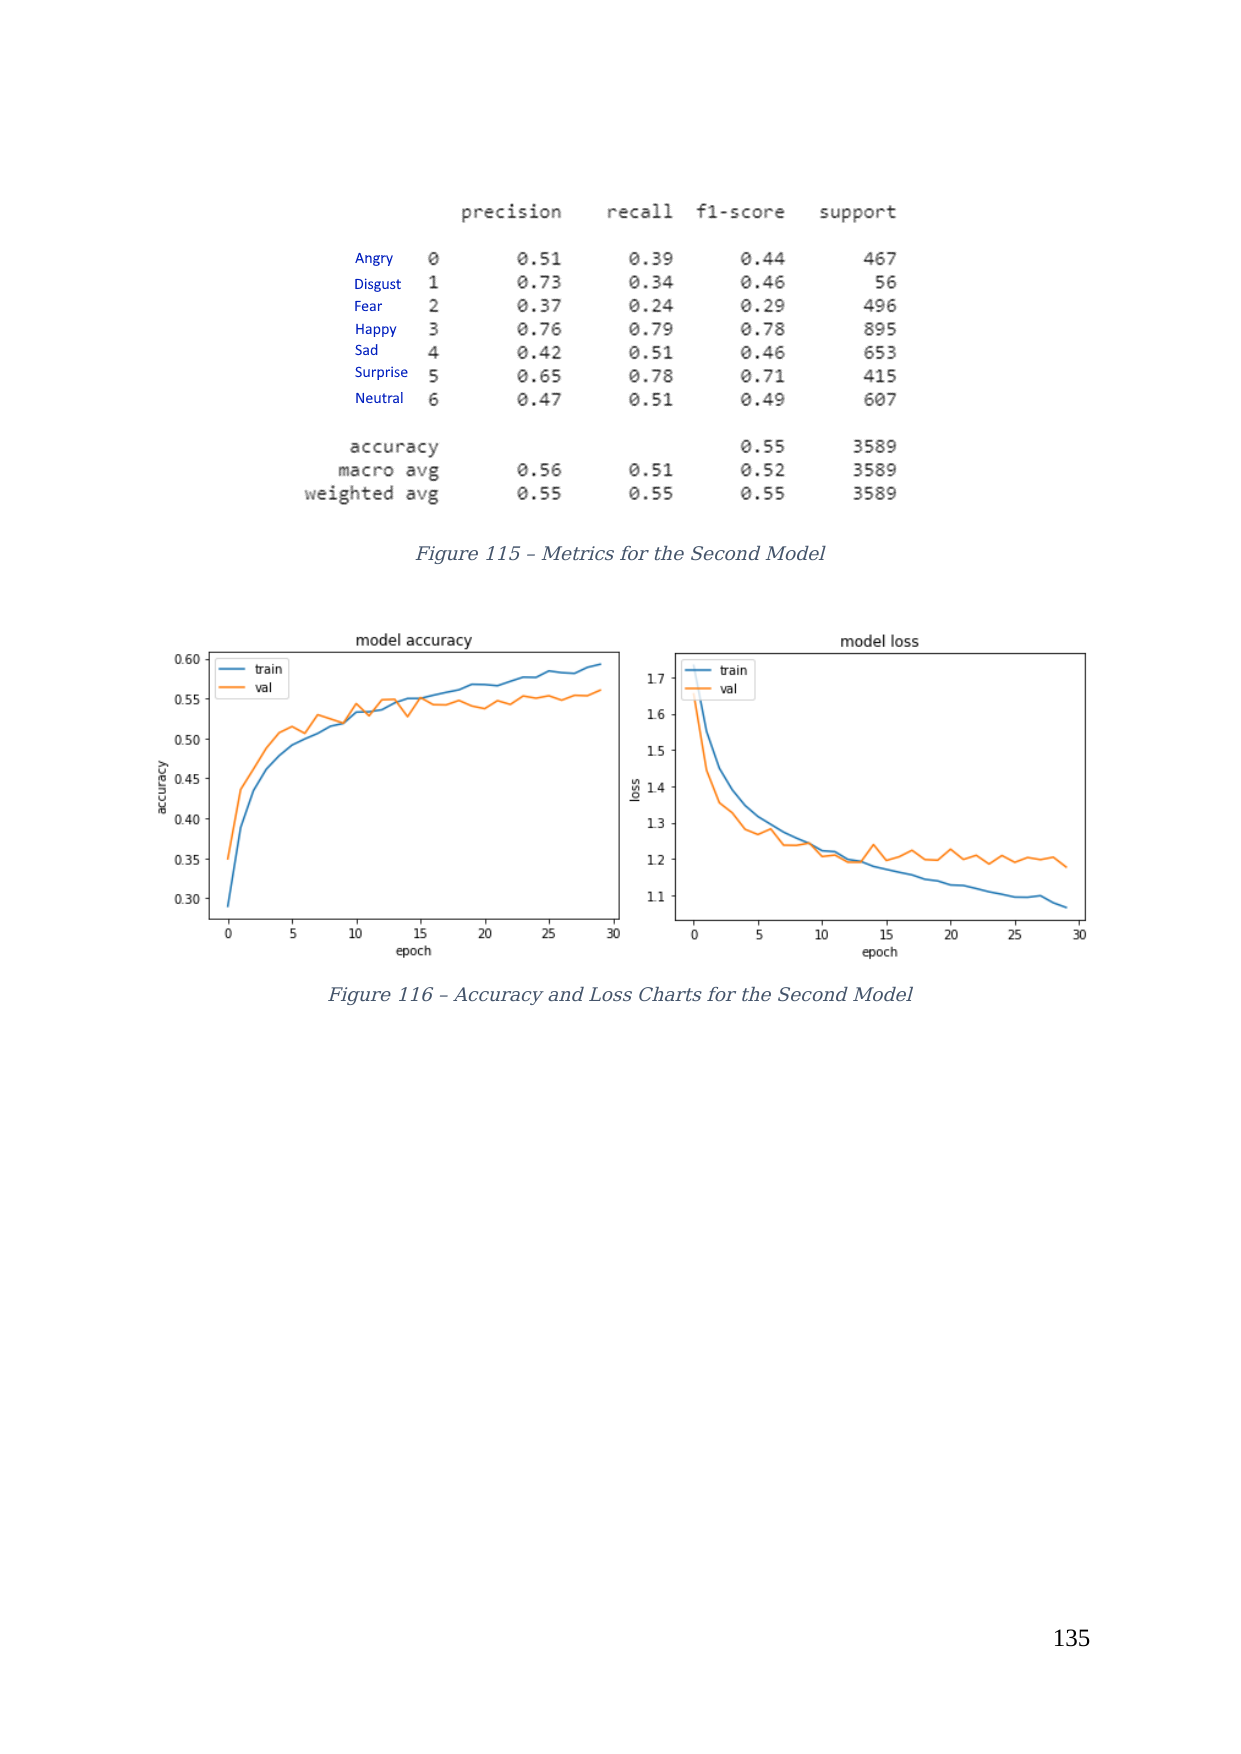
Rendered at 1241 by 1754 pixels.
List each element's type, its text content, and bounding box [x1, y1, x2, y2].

text Figure 116 – Accuracy and Loss Charts for the Second Model [150, 983, 1090, 1005]
picture [150, 631, 1091, 964]
text Figure 115 – Metrics for the Second Model [150, 542, 1090, 564]
picture [297, 196, 944, 523]
